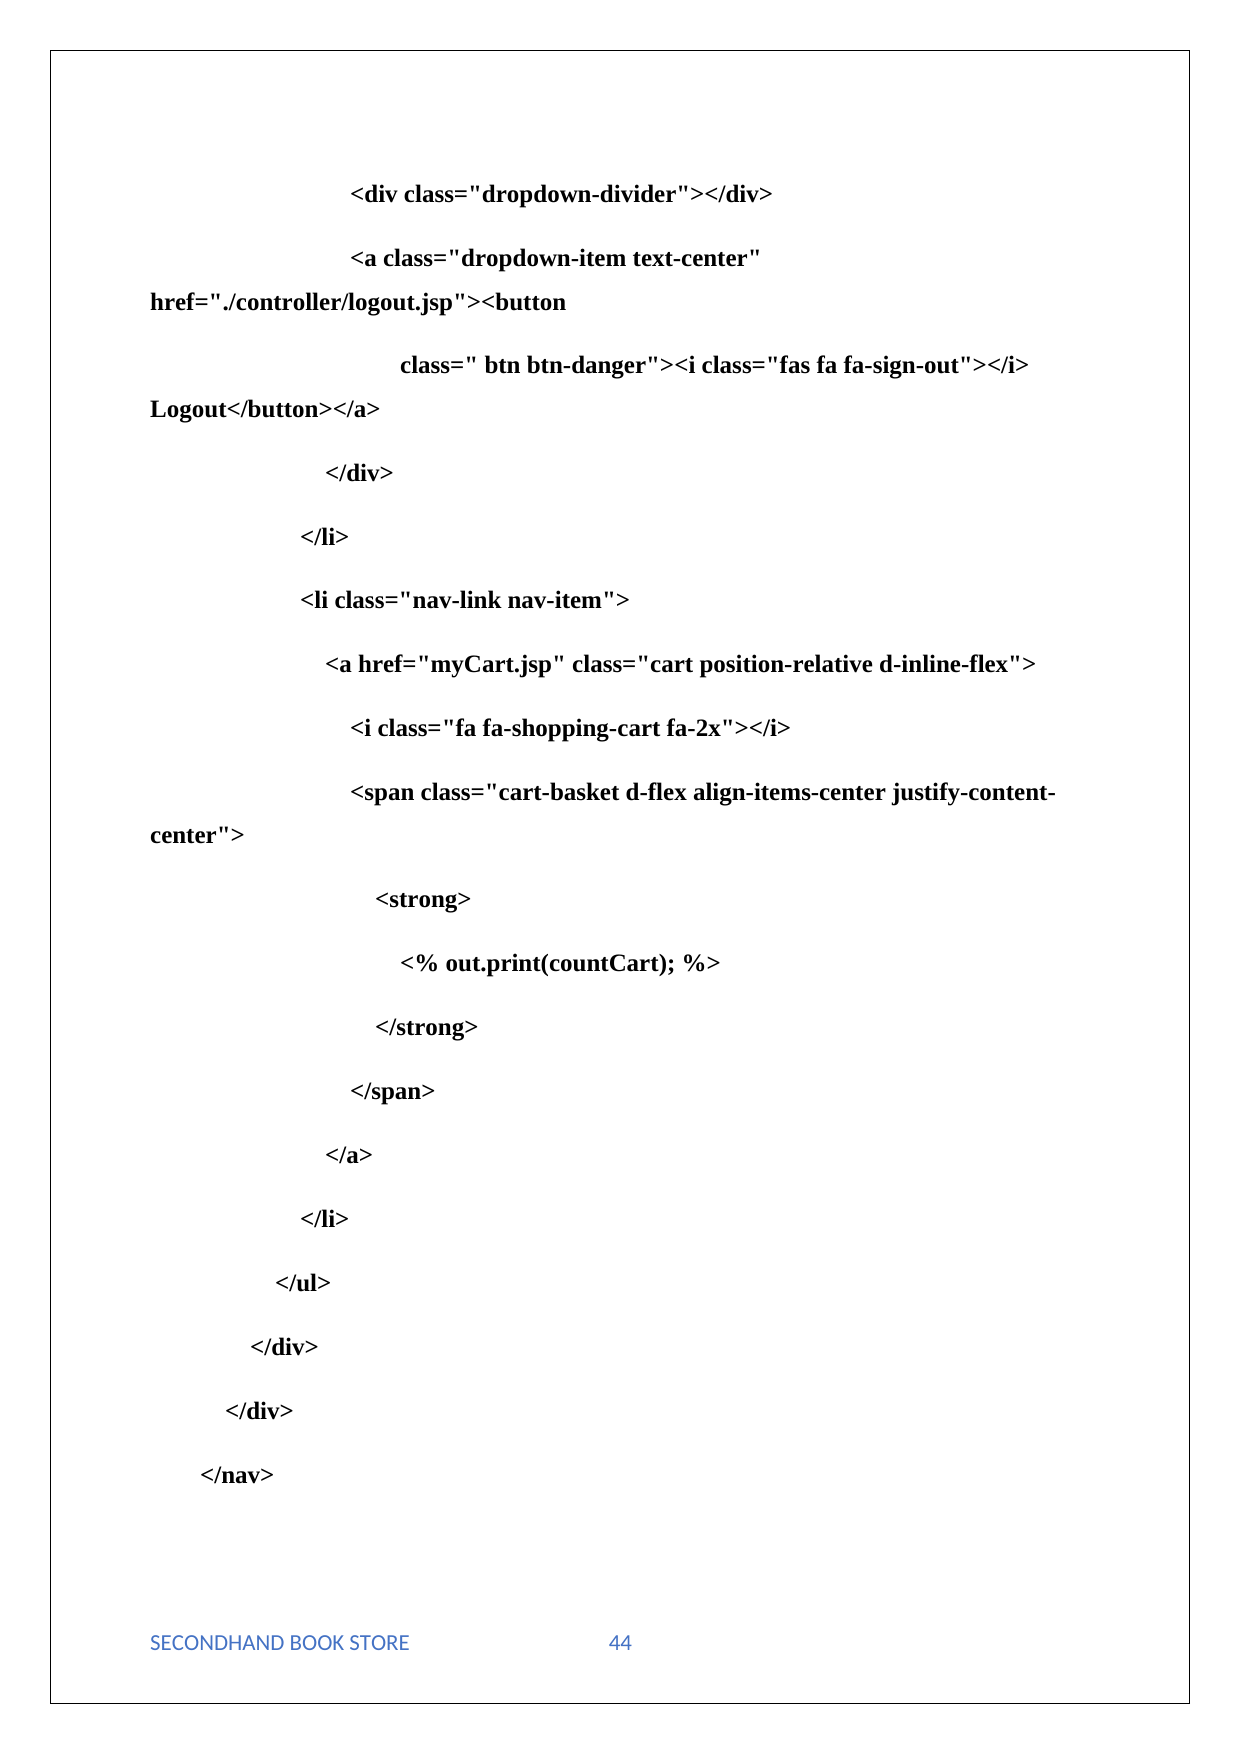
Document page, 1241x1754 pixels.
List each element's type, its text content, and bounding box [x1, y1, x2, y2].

text </strong> [150, 1012, 1090, 1041]
text </nav> [150, 1460, 1090, 1489]
text </div> [150, 1396, 1090, 1425]
text <li class="nav-link nav-item"> [150, 586, 1090, 614]
text class=" btn btn-danger"><i class="fas fa fa-sign-out"></i> Logout</button></a> [150, 351, 1090, 422]
text <div class="dropdown-divider"></div> [150, 179, 1090, 208]
text </li> [150, 522, 1090, 550]
text <strong> [150, 884, 1090, 913]
text <span class="cart-basket d-flex align-items-center justify-content-center"> [150, 777, 1090, 849]
text <a class="dropdown-item text-center" href="./controller/logout.jsp"><button [150, 243, 1090, 315]
text </li> [150, 1204, 1090, 1233]
text </ul> [150, 1268, 1090, 1297]
text </div> [150, 1332, 1090, 1361]
text <i class="fa fa-shopping-cart fa-2x"></i> [150, 713, 1090, 742]
text </div> [150, 458, 1090, 486]
text </a> [150, 1140, 1090, 1169]
text <% out.print(countCart); %> [150, 948, 1090, 977]
text <a href="myCart.jsp" class="cart position-relative d-inline-flex"> [150, 649, 1090, 678]
text </span> [150, 1076, 1090, 1105]
